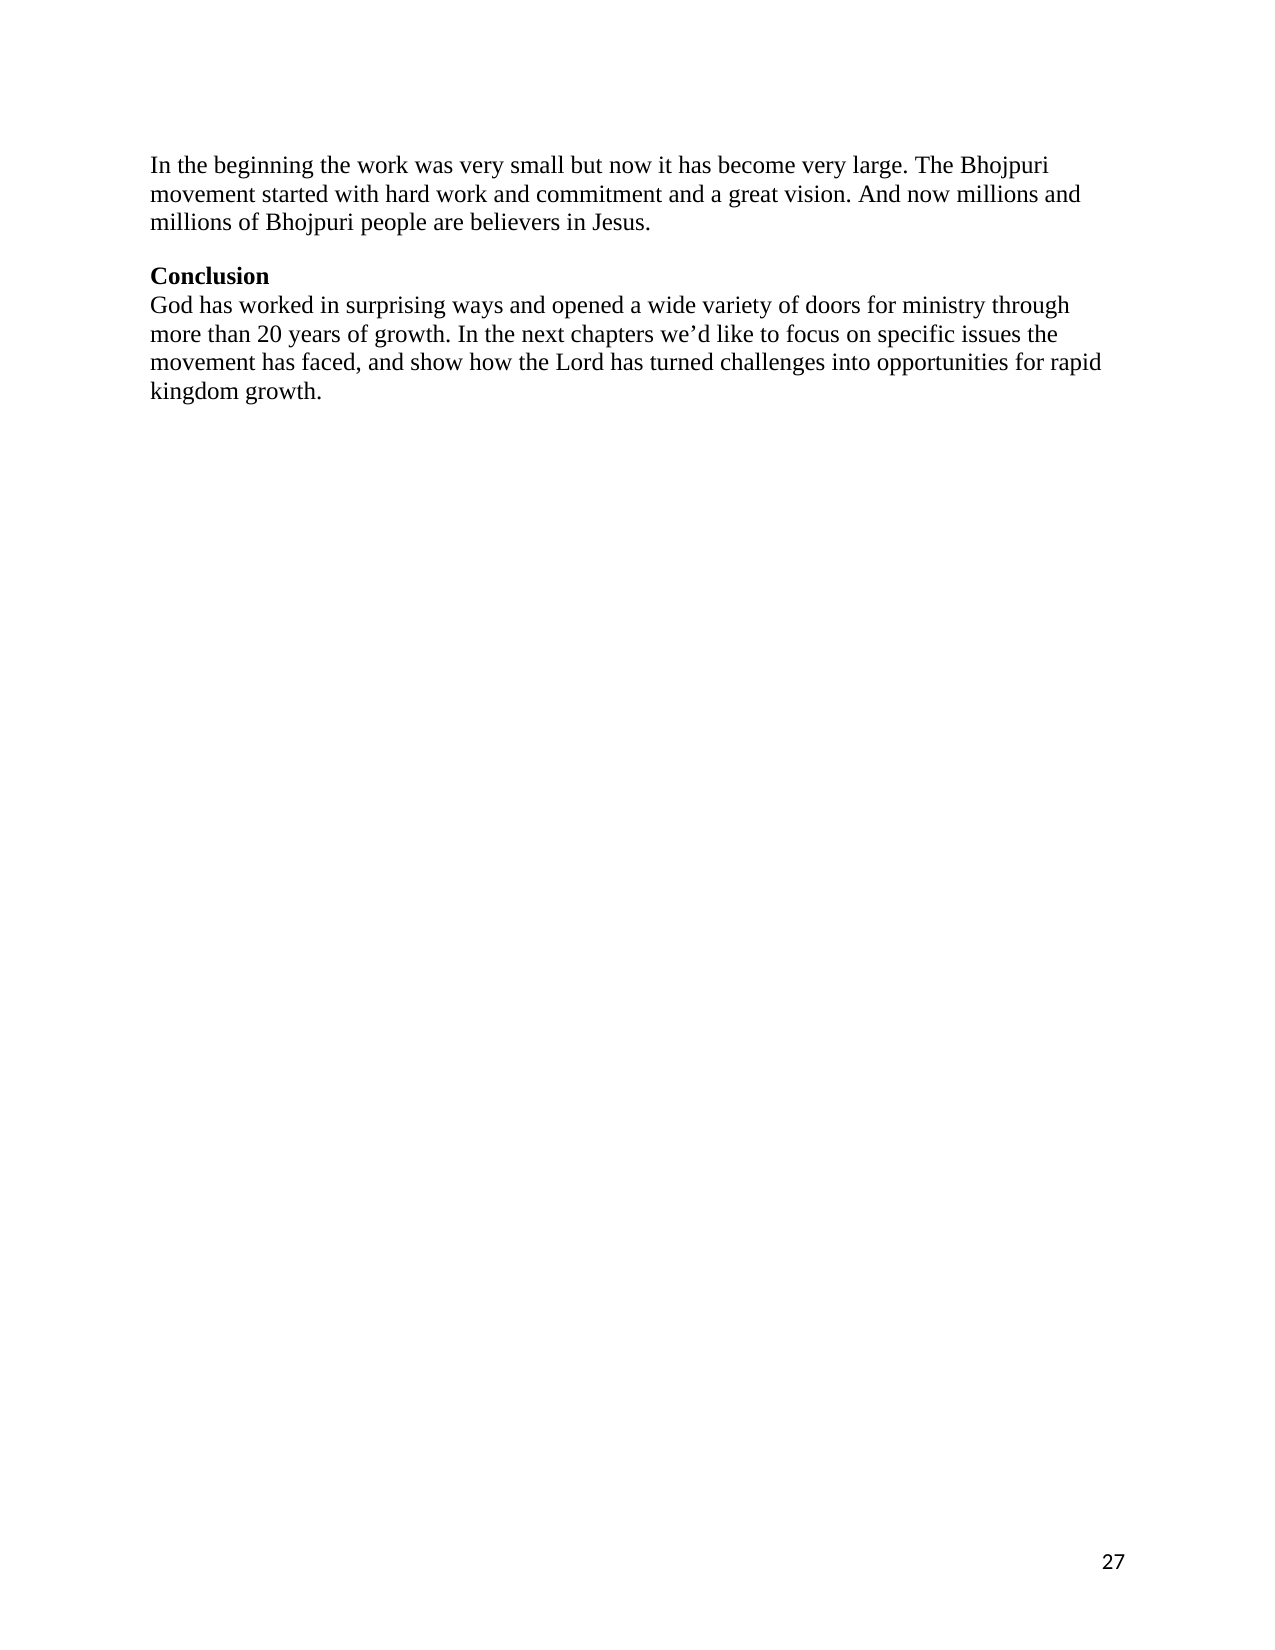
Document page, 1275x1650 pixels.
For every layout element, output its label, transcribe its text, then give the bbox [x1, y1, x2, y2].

text God has worked in surprising ways and opened a wide variety of doors for ministry through more than 20 years of growth. In the next chapters we’d like to focus on specific issues the movement has faced, and show how the Lord has turned challenges into opportunities for rapid kingdom growth. [150, 290, 1125, 405]
text Conclusion [150, 261, 1125, 290]
text In the beginning the work was very small but now it has become very large. The Bhojpuri movement started with hard work and commitment and a great vision. And now millions and millions of Bhojpuri people are believers in Jesus. [150, 150, 1125, 236]
